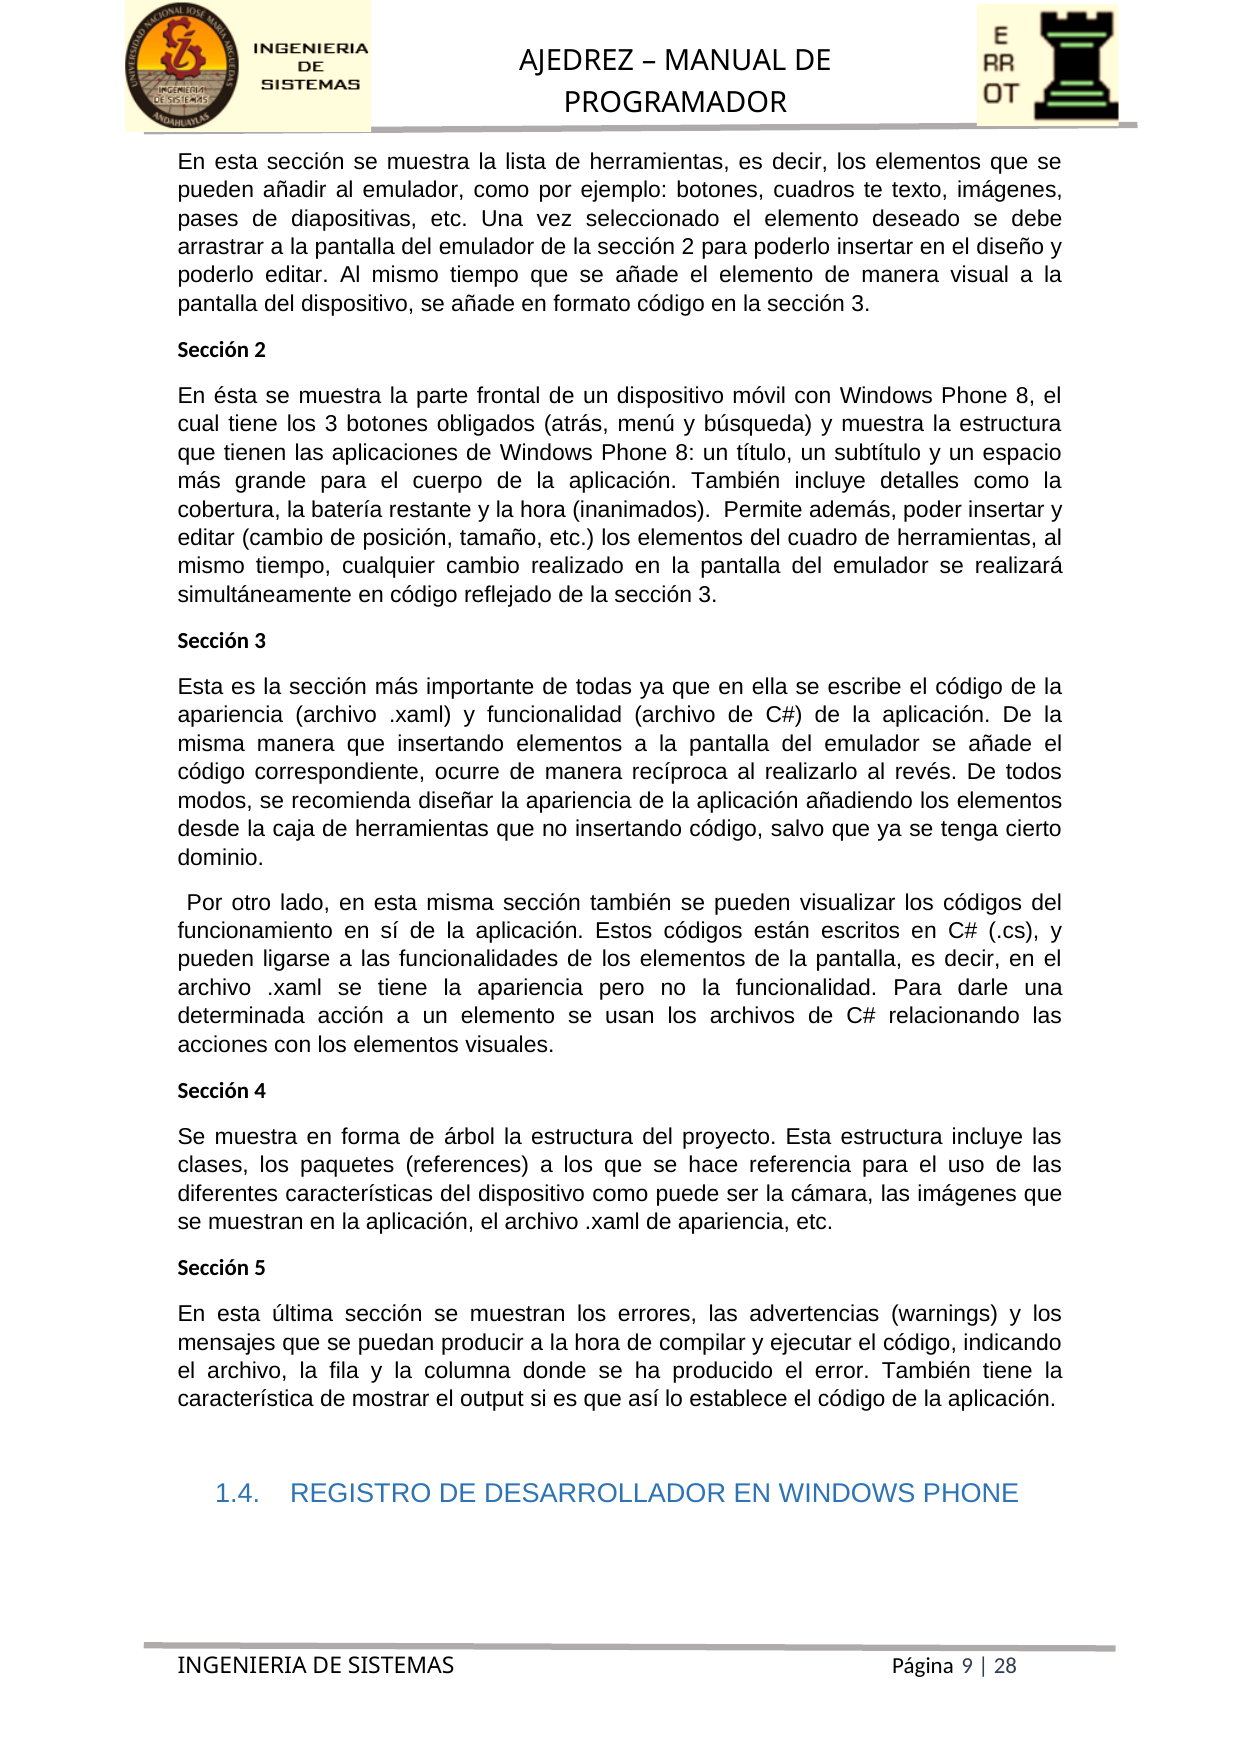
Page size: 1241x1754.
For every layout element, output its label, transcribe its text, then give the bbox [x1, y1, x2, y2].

text Sección 4 [177, 1076, 1063, 1104]
text En ésta se muestra la parte frontal de un dispositivo móvil con Windows Phone 8, el cual tiene los 3 botones obligados (atrás, menú y búsqueda) y muestra la estructura que tienen las aplicaciones de Windows Phone 8: un título, un subtítulo y un espacio más grande para el cuerpo de la aplicación. También incluye detalles como la cobertura, la batería restante y la hora (inanimados). Permite además, poder insertar y editar (cambio de posición, tamaño, etc.) los elementos del cuadro de herramientas, al mismo tiempo, cualquier cambio realizado en la pantalla del emulador se realizará simultáneamente en código reflejado de la sección 3. [177, 382, 1063, 607]
text En esta sección se muestra la lista de herramientas, es decir, los elementos que se pueden añadir al emulador, como por ejemplo: botones, cuadros te texto, imágenes, pases de diapositivas, etc. Una vez seleccionado el elemento deseado se debe arrastrar a la pantalla del emulador de la sección 2 para poderlo insertar en el diseño y poderlo editar. Al mismo tiempo que se añade el elemento de manera visual a la pantalla del dispositivo, se añade en formato código en la sección 3. [177, 148, 1063, 316]
picture [124, 0, 371, 131]
picture [975, 4, 1119, 124]
subtitle REGISTRO DE DESARROLLADOR EN WINDOWS PHONE [215, 1477, 1063, 1508]
text En esta última sección se muestran los errores, las advertencias (warnings) y los mensajes que se puedan producir a la hora de compilar y ejecutar el código, indicando el archivo, la fila y la columna donde se ha producido el error. También tiene la característica de mostrar el output si es que así lo establece el código de la aplicación. [177, 1300, 1063, 1412]
text Sección 5 [177, 1253, 1063, 1281]
text Por otro lado, en esta misma sección también se pueden visualizar los códigos del funcionamiento en sí de la aplicación. Estos códigos están escritos en C# (.cs), y pueden ligarse a las funcionalidades de los elementos de la pantalla, es decir, en el archivo .xaml se tiene la apariencia pero no la funcionalidad. Para darle una determinada acción a un elemento se usan los archivos de C# relacionando las acciones con los elementos visuales. [177, 888, 1063, 1057]
text Se muestra en forma de árbol la estructura del proyecto. Esta estructura incluye las clases, los paquetes (references) a los que se hace referencia para el uso de las diferentes características del dispositivo como puede ser la cámara, las imágenes que se muestran en la aplicación, el archivo .xaml de apariencia, etc. [177, 1123, 1063, 1234]
text Sección 3 [177, 626, 1063, 654]
text Esta es la sección más importante de todas ya que en ella se escribe el código de la apariencia (archivo .xaml) y funcionalidad (archivo de C#) de la aplicación. De la misma manera que insertando elementos a la pantalla del emulador se añade el código correspondiente, ocurre de manera recíproca al realizarlo al revés. De todos modos, se recomienda diseñar la apariencia de la aplicación añadiendo los elementos desde la caja de herramientas que no insertando código, salvo que ya se tenga cierto dominio. [177, 673, 1063, 870]
text Sección 2 [177, 335, 1063, 363]
